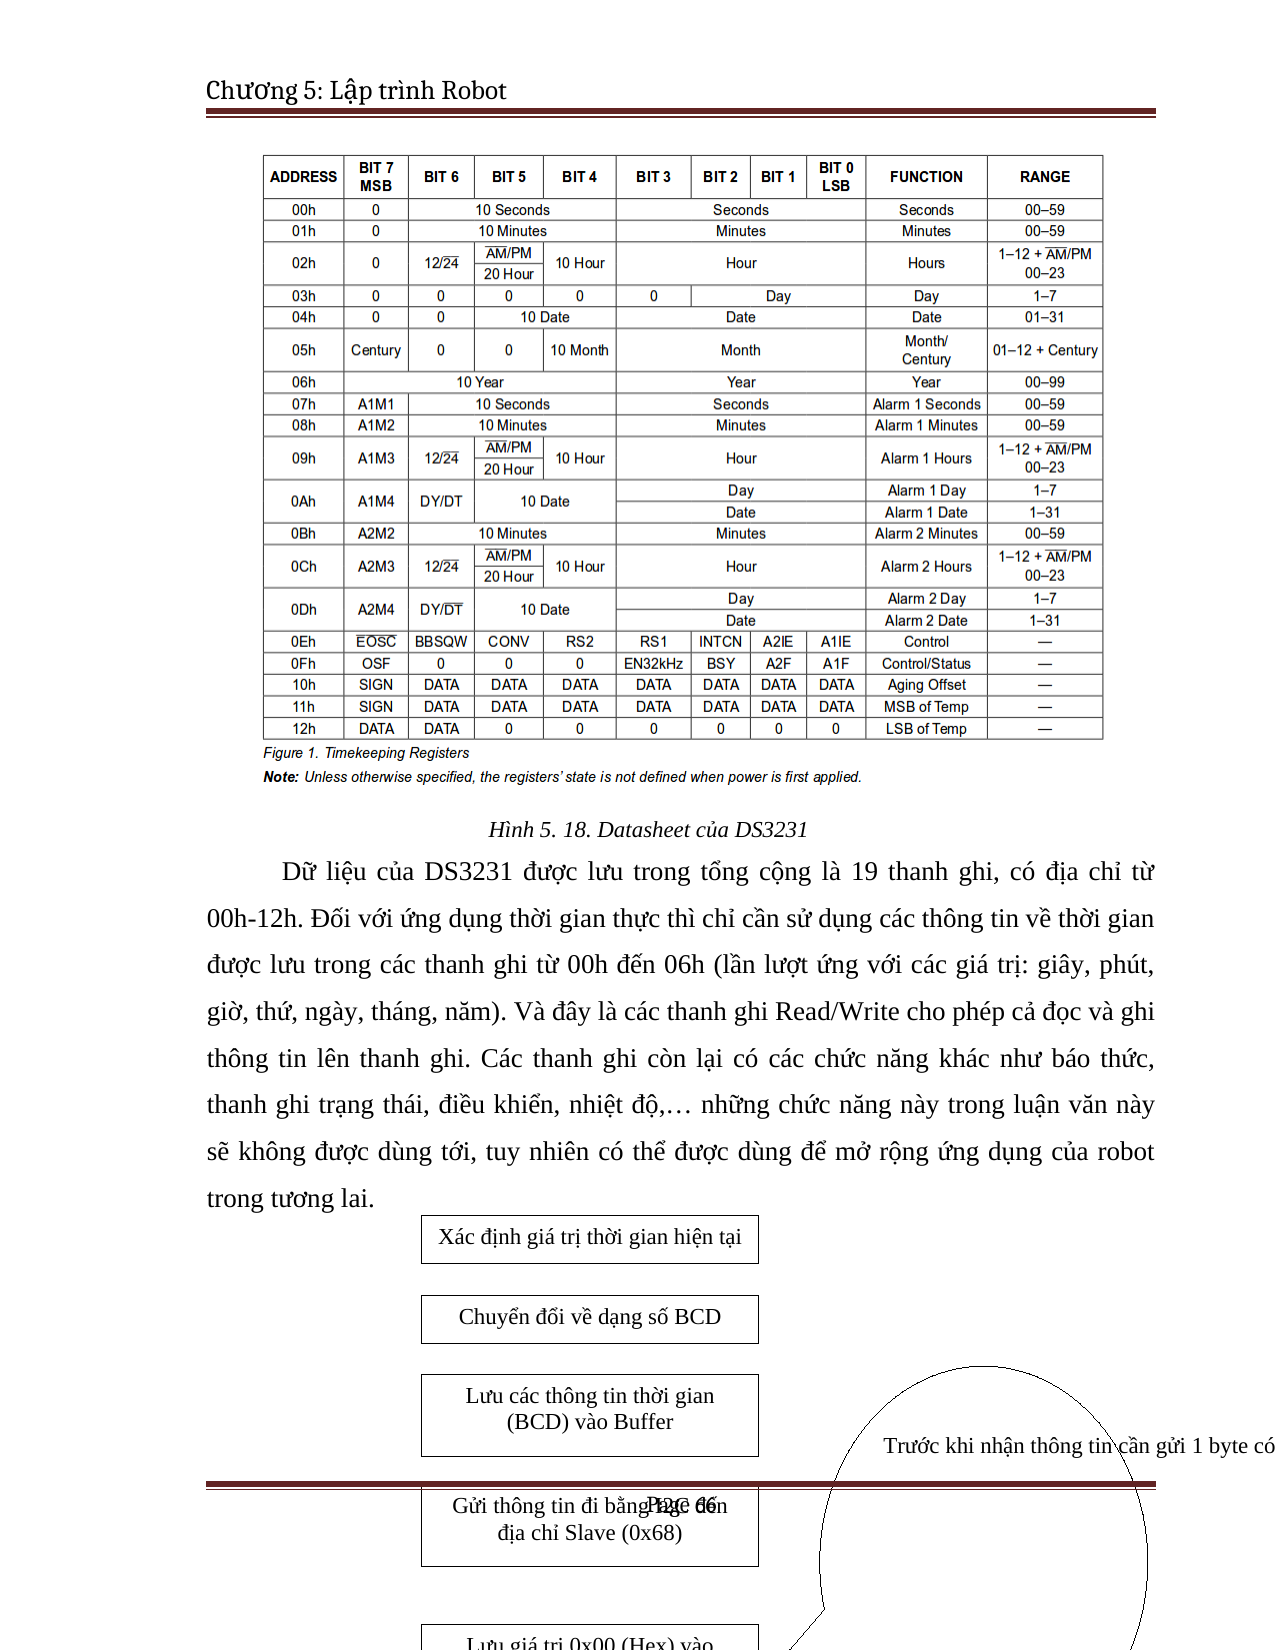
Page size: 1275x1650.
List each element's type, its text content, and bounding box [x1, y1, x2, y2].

text Dữ liệu của DS3231 được lưu trong tổng cộng là 19 thanh ghi, có địa chỉ từ 00h-12h. Đối với ứng dụng thời gian thực thì chỉ cần sử dụng các thông tin về thời gian được lưu trong các thanh ghi từ 00h đến 06h (lần lượt ứng với các giá trị: giây, phút, giờ, thứ, ngày, tháng, năm). Và đây là các thanh ghi Read/Write cho phép cả đọc và ghi thông tin lên thanh ghi. Các thanh ghi còn lại có các chức năng khác như báo thức, thanh ghi trạng thái, điều khiển, nhiệt độ,… những chức năng này trong luận văn này sẽ không được dùng tới, tuy nhiên có thể được dùng để mở rộng ứng dụng của robot trong tương lai. [207, 855, 1156, 1213]
picture [257, 150, 1115, 791]
text Hình 5. 18. Datasheet của DS3231 [141, 816, 1156, 843]
